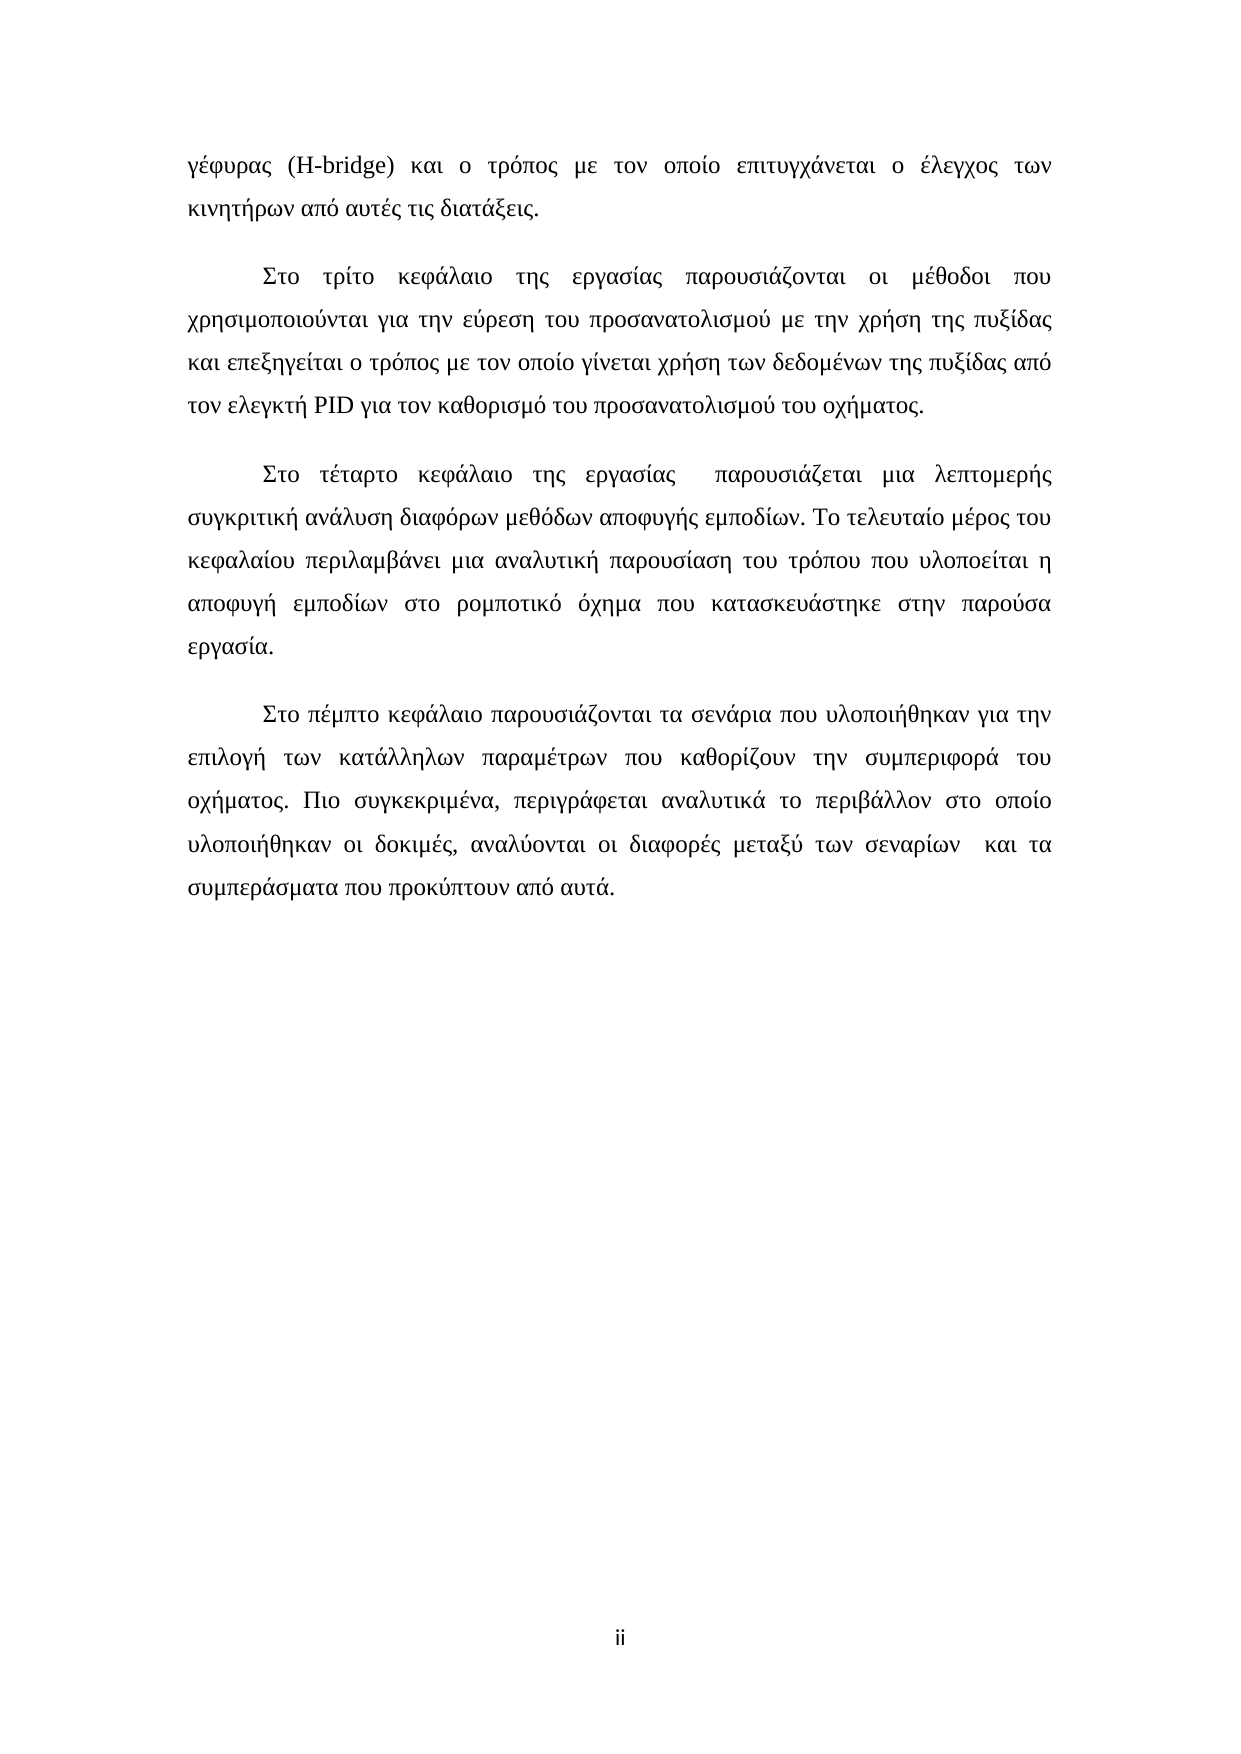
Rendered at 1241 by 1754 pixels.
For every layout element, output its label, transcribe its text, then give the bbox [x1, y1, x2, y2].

text Στο τέταρτο κεφάλαιο της εργασίας παρουσιάζεται μια λεπτομερής συγκριτική ανάλυση διαφόρων μεθόδων αποφυγής εμποδίων. Το τελευταίο μέρος του κεφαλαίου περιλαμβάνει μια αναλυτική παρουσίαση του τρόπου που υλοποείται η αποφυγή εμποδίων στο ρομποτικό όχημα που κατασκευάστηκε στην παρούσα εργασία. [187, 459, 1053, 660]
text Στο πέμπτο κεφάλαιο παρουσιάζονται τα σενάρια που υλοποιήθηκαν για την επιλογή των κατάλληλων παραμέτρων που καθορίζουν την συμπεριφορά του οχήματος. Πιο συγκεκριμένα, περιγράφεται αναλυτικά το περιβάλλον στο οποίο υλοποιήθηκαν οι δοκιμές, αναλύονται οι διαφορές μεταξύ των σεναρίων και τα συμπεράσματα που προκύπτουν από αυτά. [187, 699, 1053, 901]
text Στο τρίτο κεφάλαιο της εργασίας παρουσιάζονται οι μέθοδοι που χρησιμοποιούνται για την εύρεση του προσανατολισμού με την χρήση της πυξίδας και επεξηγείται ο τρόπος με τον οποίο γίνεται χρήση των δεδομένων της πυξίδας από τον ελεγκτή PID για τον καθορισμό του προσανατολισμού του οχήματος. [187, 261, 1053, 419]
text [187, 150, 1053, 222]
